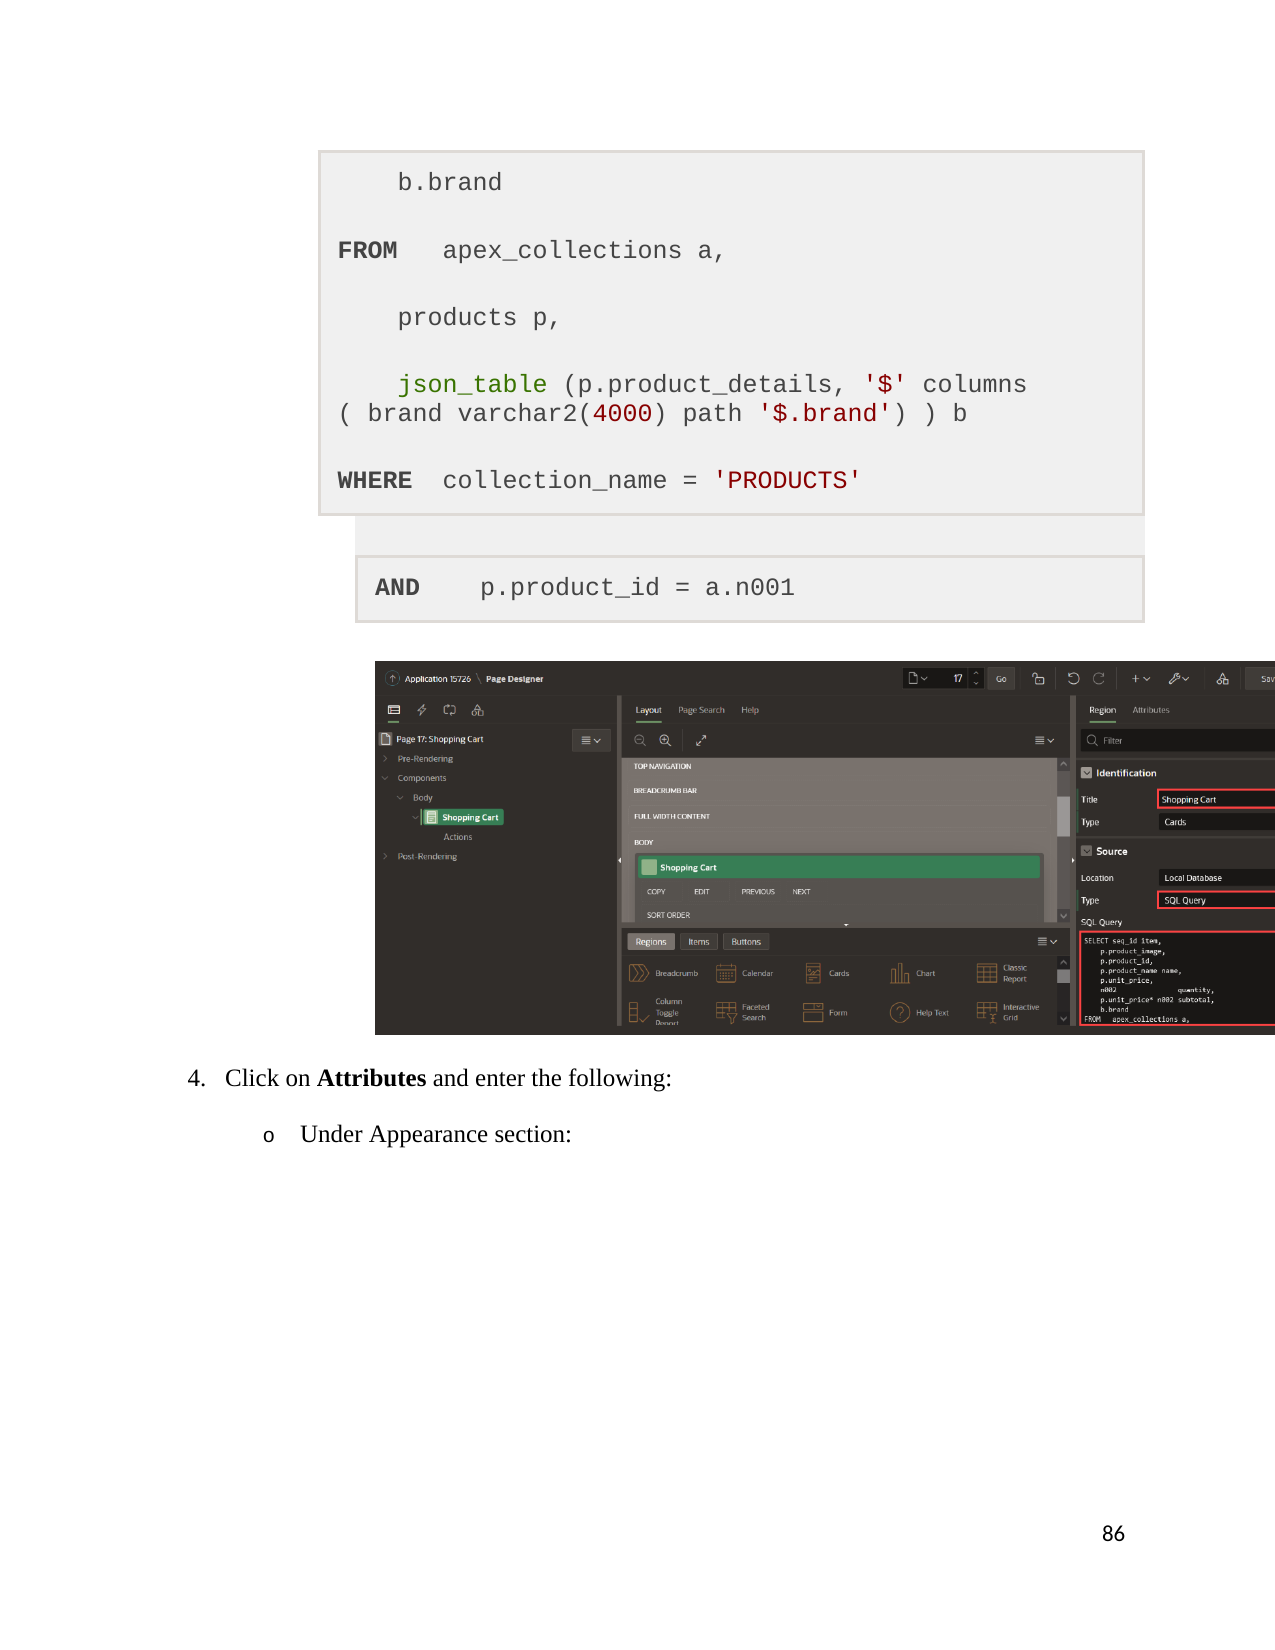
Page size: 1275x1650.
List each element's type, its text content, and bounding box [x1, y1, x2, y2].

text b.brand [321, 153, 1142, 198]
text json_table (p.product_details, '$' columns ( brand varchar2(4000) path '$.brand') ) b [321, 352, 1142, 429]
list Under Appearance section: [262, 1119, 1125, 1149]
text products p, [321, 285, 1142, 333]
picture [375, 661, 1275, 1035]
text FROM apex_collections a, [321, 217, 1142, 266]
list Click on Attributes and enter the following: [187, 1063, 1125, 1091]
text AND p.product_id = a.n001 [358, 558, 1142, 620]
text WHERE collection_name = 'PRODUCTS' [321, 448, 1142, 513]
